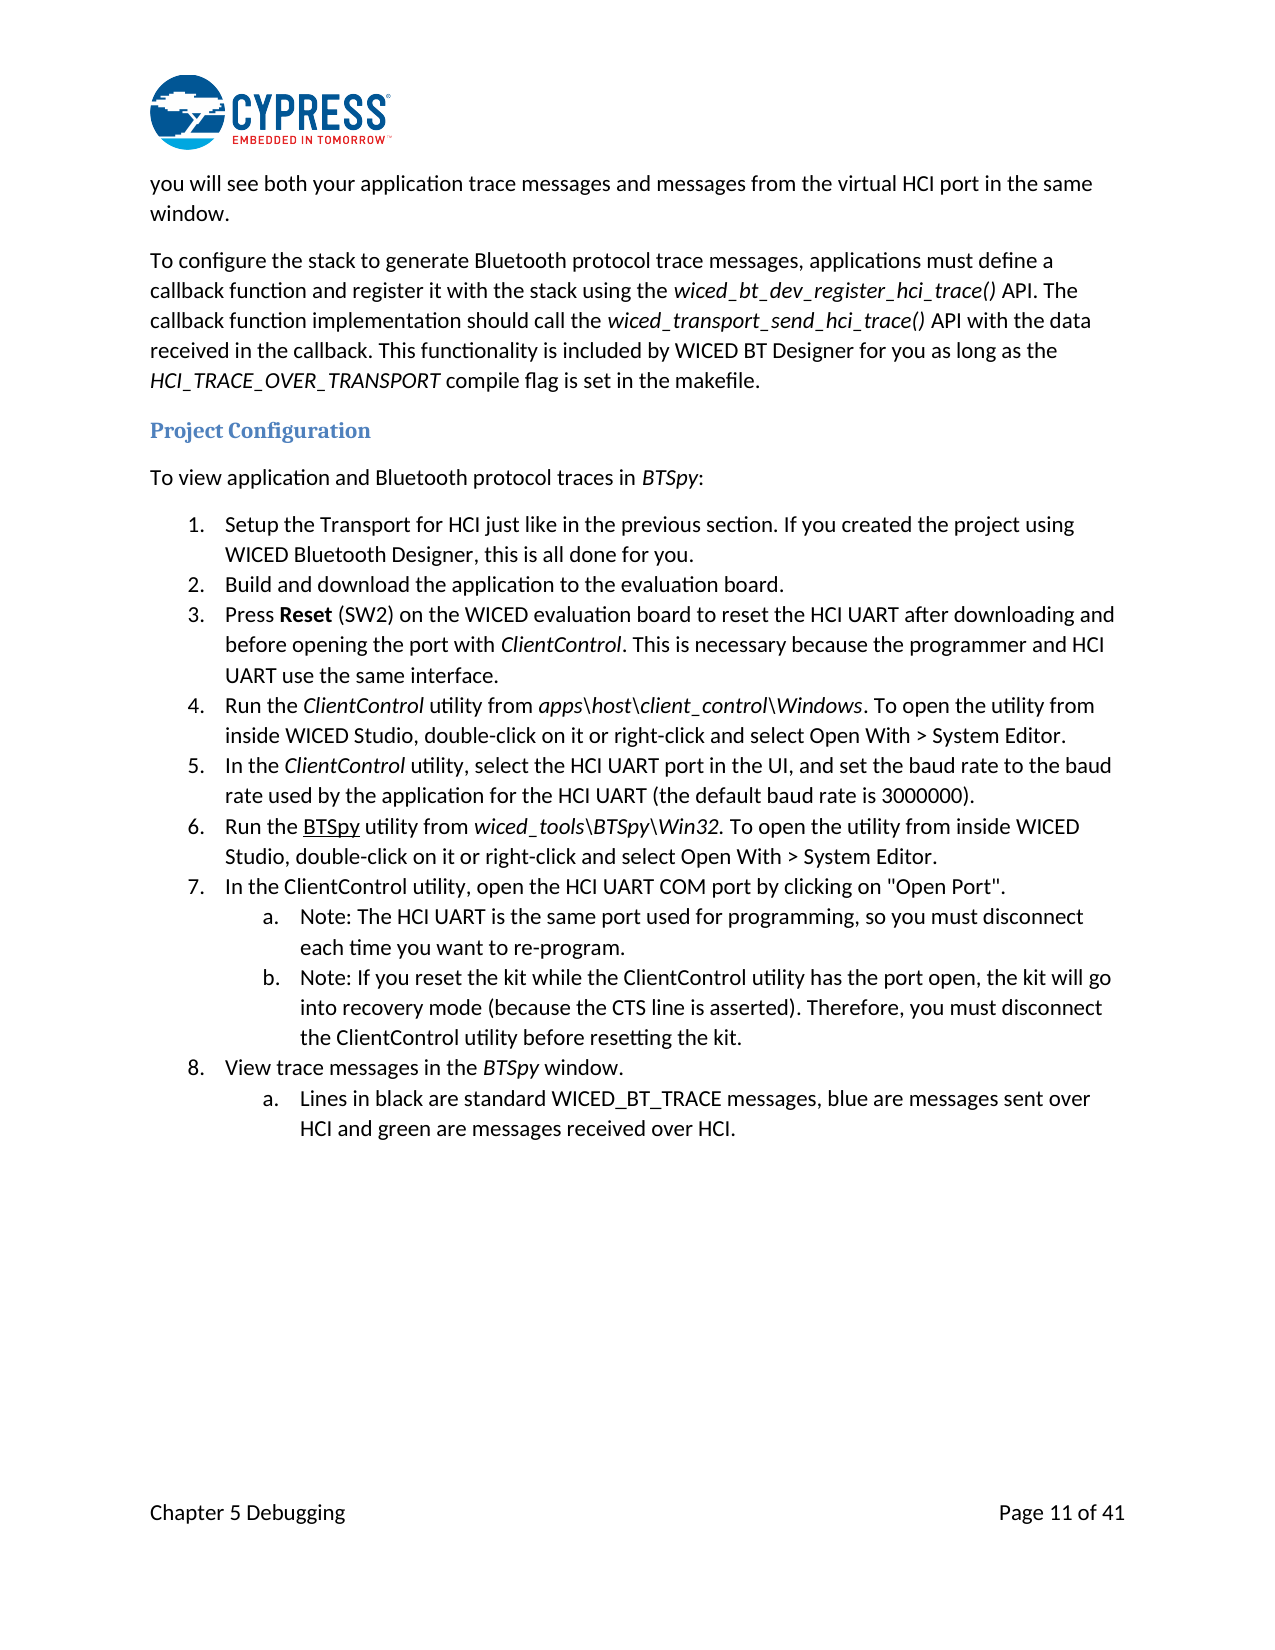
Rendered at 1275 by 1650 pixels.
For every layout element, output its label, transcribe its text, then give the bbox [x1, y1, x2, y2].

list Lines in black are standard WICED_BT_TRACE messages, blue are messages sent over HCI and green are messages received over HCI. [262, 1084, 1125, 1142]
list In the ClientControl utility, select the HCI UART port in the UI, and set the baud rate to the baud rate used by the application for the HCI UART (the default baud rate is 3000000). [187, 751, 1125, 809]
text To configure the stack to generate Bluetooth protocol trace messages, applications must define a callback function and register it with the stack using the wiced_bt_dev_register_hci_trace() API. The callback function implementation should call the wiced_transport_send_hci_trace() API with the data received in the callback. This functionality is included by WICED BT Designer for you as long as the HCI_TRACE_OVER_TRANSPORT compile flag is set in the makefile. [150, 246, 1125, 395]
text To view application and Bluetooth protocol traces in BTSpy: [150, 463, 1125, 491]
list Setup the Transport for HCI just like in the previous section. If you created the project using WICED Bluetooth Designer, this is all done for you. [187, 510, 1125, 568]
list Note: If you reset the kit while the ClientControl utility has the port open, the kit will go into recovery mode (because the CTS line is asserted). Therefore, you must disconnect the ClientControl utility before resetting the kit. [262, 963, 1125, 1051]
list Press Reset (SW2) on the WICED evaluation board to reset the HCI UART after downloading and before opening the port with ClientControl. This is necessary because the programmer and HCI UART use the same interface. [187, 600, 1125, 689]
list View trace messages in the BTSpy window. [187, 1053, 1125, 1081]
list Run the ClientControl utility from apps\host\client_control\Windows. To open the utility from inside WICED Studio, double-click on it or right-click and select Open With > System Editor. [187, 691, 1125, 749]
list Build and download the application to the evaluation board. [187, 570, 1125, 598]
list In the ClientControl utility, open the HCI UART COM port by clicking on "Open Port". [187, 872, 1125, 900]
list Note: The HCI UART is the same port used for programming, so you must disconnect each time you want to re-program. [262, 902, 1125, 961]
picture [150, 75, 392, 150]
subtitle Project Configuration [150, 418, 1125, 444]
list Run the BTSpy utility from wiced_tools\BTSpy\Win32. To open the utility from inside WICED Studio, double-click on it or right-click and select Open With > System Editor. [187, 812, 1125, 870]
